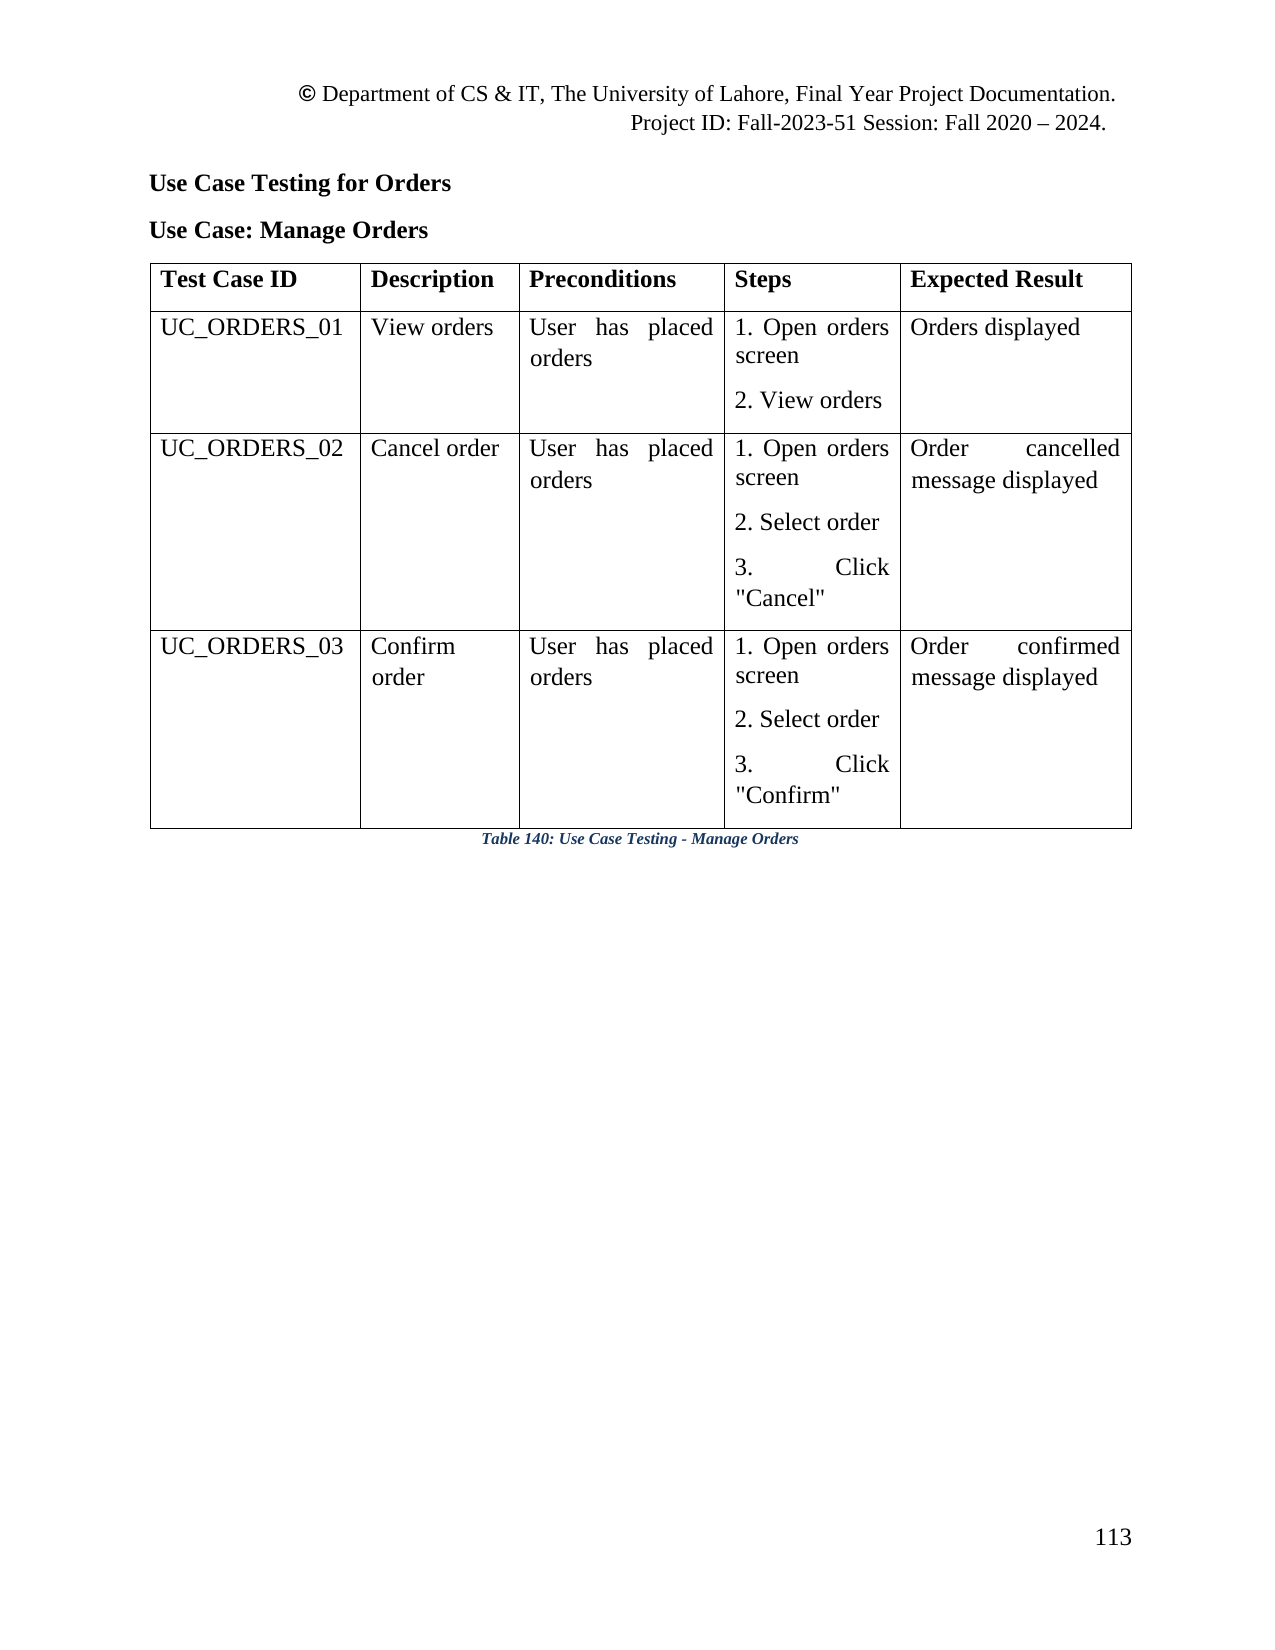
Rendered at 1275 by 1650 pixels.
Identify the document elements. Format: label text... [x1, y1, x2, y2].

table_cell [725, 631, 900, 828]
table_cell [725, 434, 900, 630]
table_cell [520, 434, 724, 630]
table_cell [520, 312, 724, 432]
text Use Case Testing for Orders [148, 168, 1132, 197]
subtitle Table 140: Use Case Testing - Manage Orders [150, 829, 1132, 848]
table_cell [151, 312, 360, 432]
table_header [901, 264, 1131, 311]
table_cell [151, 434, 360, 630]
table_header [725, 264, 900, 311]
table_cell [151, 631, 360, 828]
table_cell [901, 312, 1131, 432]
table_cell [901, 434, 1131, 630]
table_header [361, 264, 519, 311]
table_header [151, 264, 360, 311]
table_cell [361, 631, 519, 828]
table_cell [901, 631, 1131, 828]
text Use Case: Manage Orders [148, 215, 1132, 244]
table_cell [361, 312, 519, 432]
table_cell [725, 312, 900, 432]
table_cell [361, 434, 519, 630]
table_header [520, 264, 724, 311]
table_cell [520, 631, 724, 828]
